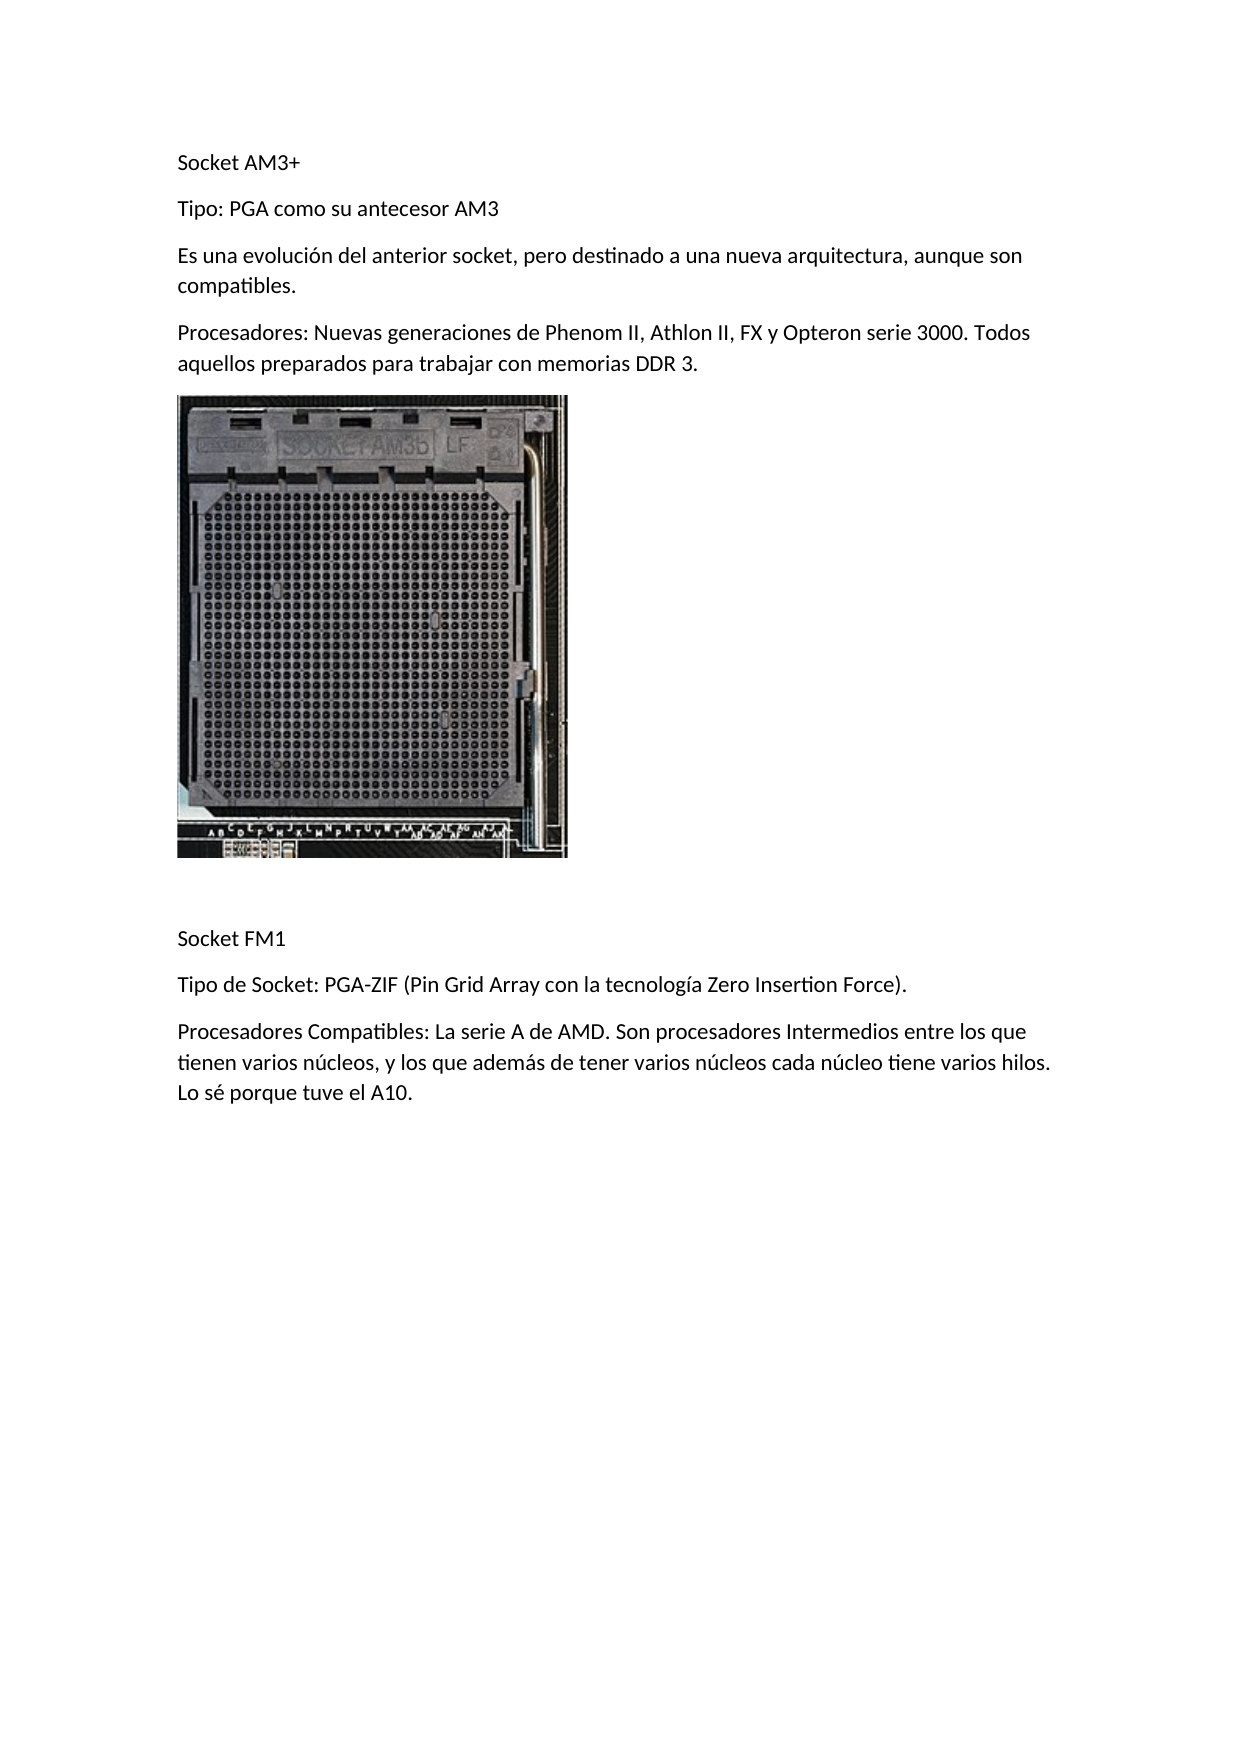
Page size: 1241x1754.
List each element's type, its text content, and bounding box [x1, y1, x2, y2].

text Procesadores Compatibles: La serie A de AMD. Son procesadores Intermedios entre los que tienen varios núcleos, y los que además de tener varios núcleos cada núcleo tiene varios hilos. Lo sé porque tuve el A10. [177, 1017, 1063, 1106]
text Tipo de Socket: PGA-ZIF (Pin Grid Array con la tecnología Zero Insertion Force). [177, 971, 1063, 999]
text Procesadores: Nuevas generaciones de Phenom II, Athlon II, FX y Opteron serie 3000. Todos aquellos preparados para trabajar con memorias DDR 3. [177, 318, 1063, 377]
picture [177, 395, 568, 858]
text Socket AM3+ [177, 148, 1063, 176]
text Socket FM1 [177, 924, 1063, 952]
text Es una evolución del anterior socket, pero destinado a una nueva arquitectura, aunque son compatibles. [177, 241, 1063, 299]
text Tipo: PGA como su antecesor AM3 [177, 194, 1063, 222]
